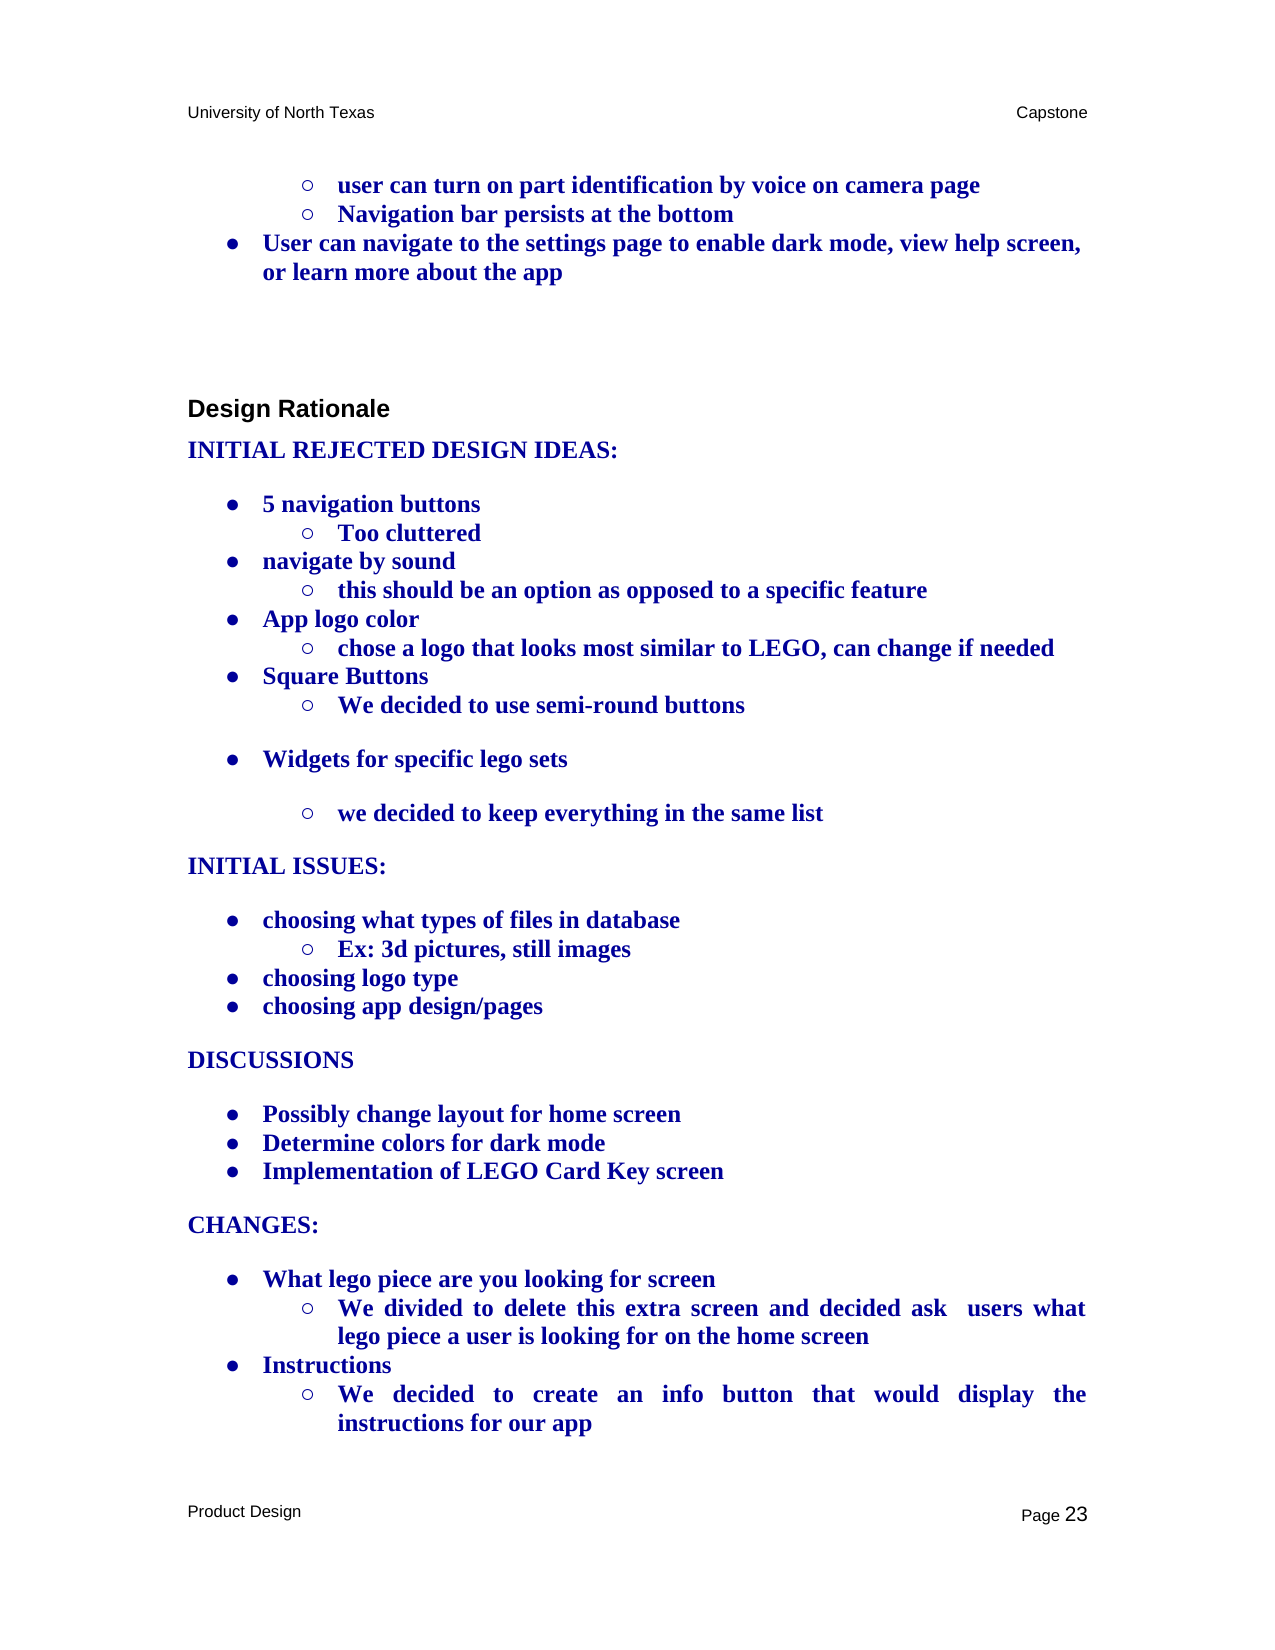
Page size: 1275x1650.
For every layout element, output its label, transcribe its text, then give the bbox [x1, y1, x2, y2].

list We decided to use semi-round buttons [300, 690, 1087, 719]
list Navigation bar persists at the bottom [300, 199, 1087, 228]
list Determine colors for dark mode [225, 1128, 1087, 1156]
list App logo color [225, 604, 1087, 633]
list Instructions [225, 1350, 1087, 1379]
list Possibly change layout for home screen [225, 1099, 1087, 1128]
list Ex: 3d pictures, still images [300, 934, 1087, 963]
list user can turn on part identification by voice on camera page [300, 171, 1087, 199]
text INITIAL ISSUES: [187, 851, 1087, 880]
list choosing what types of files in database [225, 905, 1087, 934]
subtitle Design Rationale [187, 394, 1087, 423]
list Square Buttons [225, 661, 1087, 690]
list navigate by sound [225, 546, 1087, 575]
list Implementation of LEGO Card Key screen [225, 1156, 1087, 1185]
list we decided to keep everything in the same list [300, 798, 1087, 826]
list Too cluttered [300, 518, 1087, 546]
list User can navigate to the settings page to enable dark mode, view help screen, or learn more about the app [225, 228, 1087, 286]
list What lego piece are you looking for screen [225, 1264, 1087, 1293]
list choosing app design/pages [225, 991, 1087, 1020]
list choosing logo type [225, 963, 1087, 991]
text INITIAL REJECTED DESIGN IDEAS: [187, 435, 1087, 464]
list Widgets for specific lego sets [225, 744, 1087, 773]
list this should be an option as opposed to a specific feature [300, 575, 1087, 604]
list chose a logo that looks most similar to LEGO, can change if needed [300, 633, 1087, 661]
text DISCUSSIONS [187, 1045, 1087, 1074]
text CHANGES: [187, 1210, 1087, 1239]
list 5 navigation buttons [225, 489, 1087, 518]
list We decided to create an info button that would display the instructions for our app [300, 1379, 1087, 1436]
list We divided to delete this extra screen and decided ask users what lego piece a user is looking for on the home screen [300, 1293, 1087, 1350]
